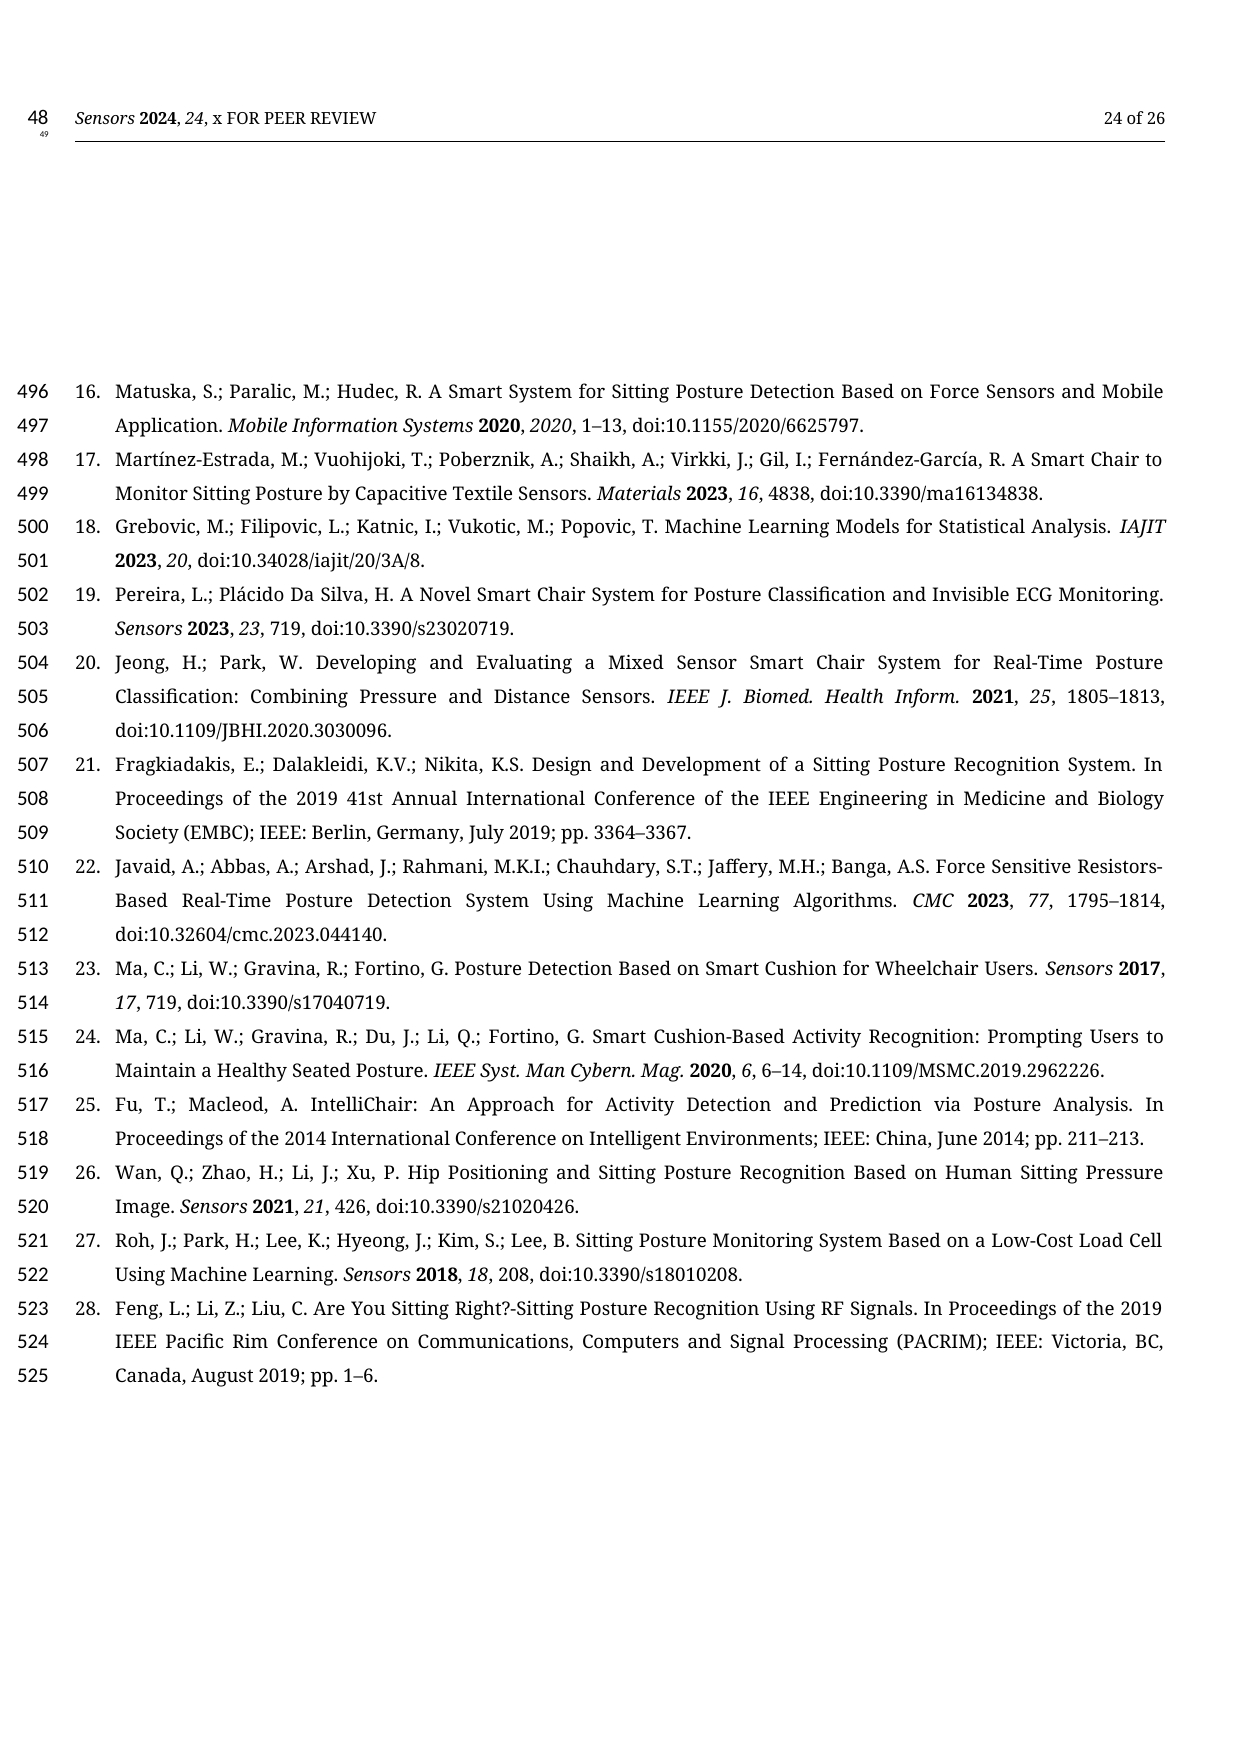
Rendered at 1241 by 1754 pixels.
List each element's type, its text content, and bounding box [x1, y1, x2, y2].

text 20. Jeong, H.; Park, W. Developing and Evaluating a Mixed Sensor Smart Chair System for Real-Time Posture Classification: Combining Pressure and Distance Sensors. IEEE J. Biomed. Health Inform. 2021, 25, 1805–1813, doi:10.1109/JBHI.2020.3030096. [75, 645, 1165, 747]
text 17. Martínez-Estrada, M.; Vuohijoki, T.; Poberznik, A.; Shaikh, A.; Virkki, J.; Gil, I.; Fernández-García, R. A Smart Chair to Monitor Sitting Posture by Capacitive Textile Sensors. Materials 2023, 16, 4838, doi:10.3390/ma16134838. [75, 442, 1165, 509]
text 18. Grebovic, M.; Filipovic, L.; Katnic, I.; Vukotic, M.; Popovic, T. Machine Learning Models for Statistical Analysis. IAJIT 2023, 20, doi:10.34028/iajit/20/3A/8. [75, 509, 1165, 577]
text 26. Wan, Q.; Zhao, H.; Li, J.; Xu, P. Hip Positioning and Sitting Posture Recognition Based on Human Sitting Pressure Image. Sensors 2021, 21, 426, doi:10.3390/s21020426. [75, 1155, 1165, 1223]
text 23. Ma, C.; Li, W.; Gravina, R.; Fortino, G. Posture Detection Based on Smart Cushion for Wheelchair Users. Sensors 2017, 17, 719, doi:10.3390/s17040719. [75, 951, 1165, 1019]
text 19. Pereira, L.; Plácido Da Silva, H. A Novel Smart Chair System for Posture Classification and Invisible ECG Monitoring. Sensors 2023, 23, 719, doi:10.3390/s23020719. [75, 577, 1165, 645]
text 25. Fu, T.; Macleod, A. IntelliChair: An Approach for Activity Detection and Prediction via Posture Analysis. In Proceedings of the 2014 International Conference on Intelligent Environments; IEEE: China, June 2014; pp. 211–213. [75, 1087, 1165, 1155]
text 28. Feng, L.; Li, Z.; Liu, C. Are You Sitting Right?-Sitting Posture Recognition Using RF Signals. In Proceedings of the 2019 IEEE Pacific Rim Conference on Communications, Computers and Signal Processing (PACRIM); IEEE: Victoria, BC, Canada, August 2019; pp. 1–6. [75, 1291, 1165, 1392]
text 22. Javaid, A.; Abbas, A.; Arshad, J.; Rahmani, M.K.I.; Chauhdary, S.T.; Jaffery, M.H.; Banga, A.S. Force Sensitive Resistors-Based Real-Time Posture Detection System Using Machine Learning Algorithms. CMC 2023, 77, 1795–1814, doi:10.32604/cmc.2023.044140. [75, 849, 1165, 951]
text 27. Roh, J.; Park, H.; Lee, K.; Hyeong, J.; Kim, S.; Lee, B. Sitting Posture Monitoring System Based on a Low-Cost Load Cell Using Machine Learning. Sensors 2018, 18, 208, doi:10.3390/s18010208. [75, 1223, 1165, 1291]
text 21. Fragkiadakis, E.; Dalakleidi, K.V.; Nikita, K.S. Design and Development of a Sitting Posture Recognition System. In Proceedings of the 2019 41st Annual International Conference of the IEEE Engineering in Medicine and Biology Society (EMBC); IEEE: Berlin, Germany, July 2019; pp. 3364–3367. [75, 747, 1165, 849]
text 24. Ma, C.; Li, W.; Gravina, R.; Du, J.; Li, Q.; Fortino, G. Smart Cushion-Based Activity Recognition: Prompting Users to Maintain a Healthy Seated Posture. IEEE Syst. Man Cybern. Mag. 2020, 6, 6–14, doi:10.1109/MSMC.2019.2962226. [75, 1019, 1165, 1087]
text 16. Matuska, S.; Paralic, M.; Hudec, R. A Smart System for Sitting Posture Detection Based on Force Sensors and Mobile Application. Mobile Information Systems 2020, 2020, 1–13, doi:10.1155/2020/6625797. [75, 374, 1165, 442]
